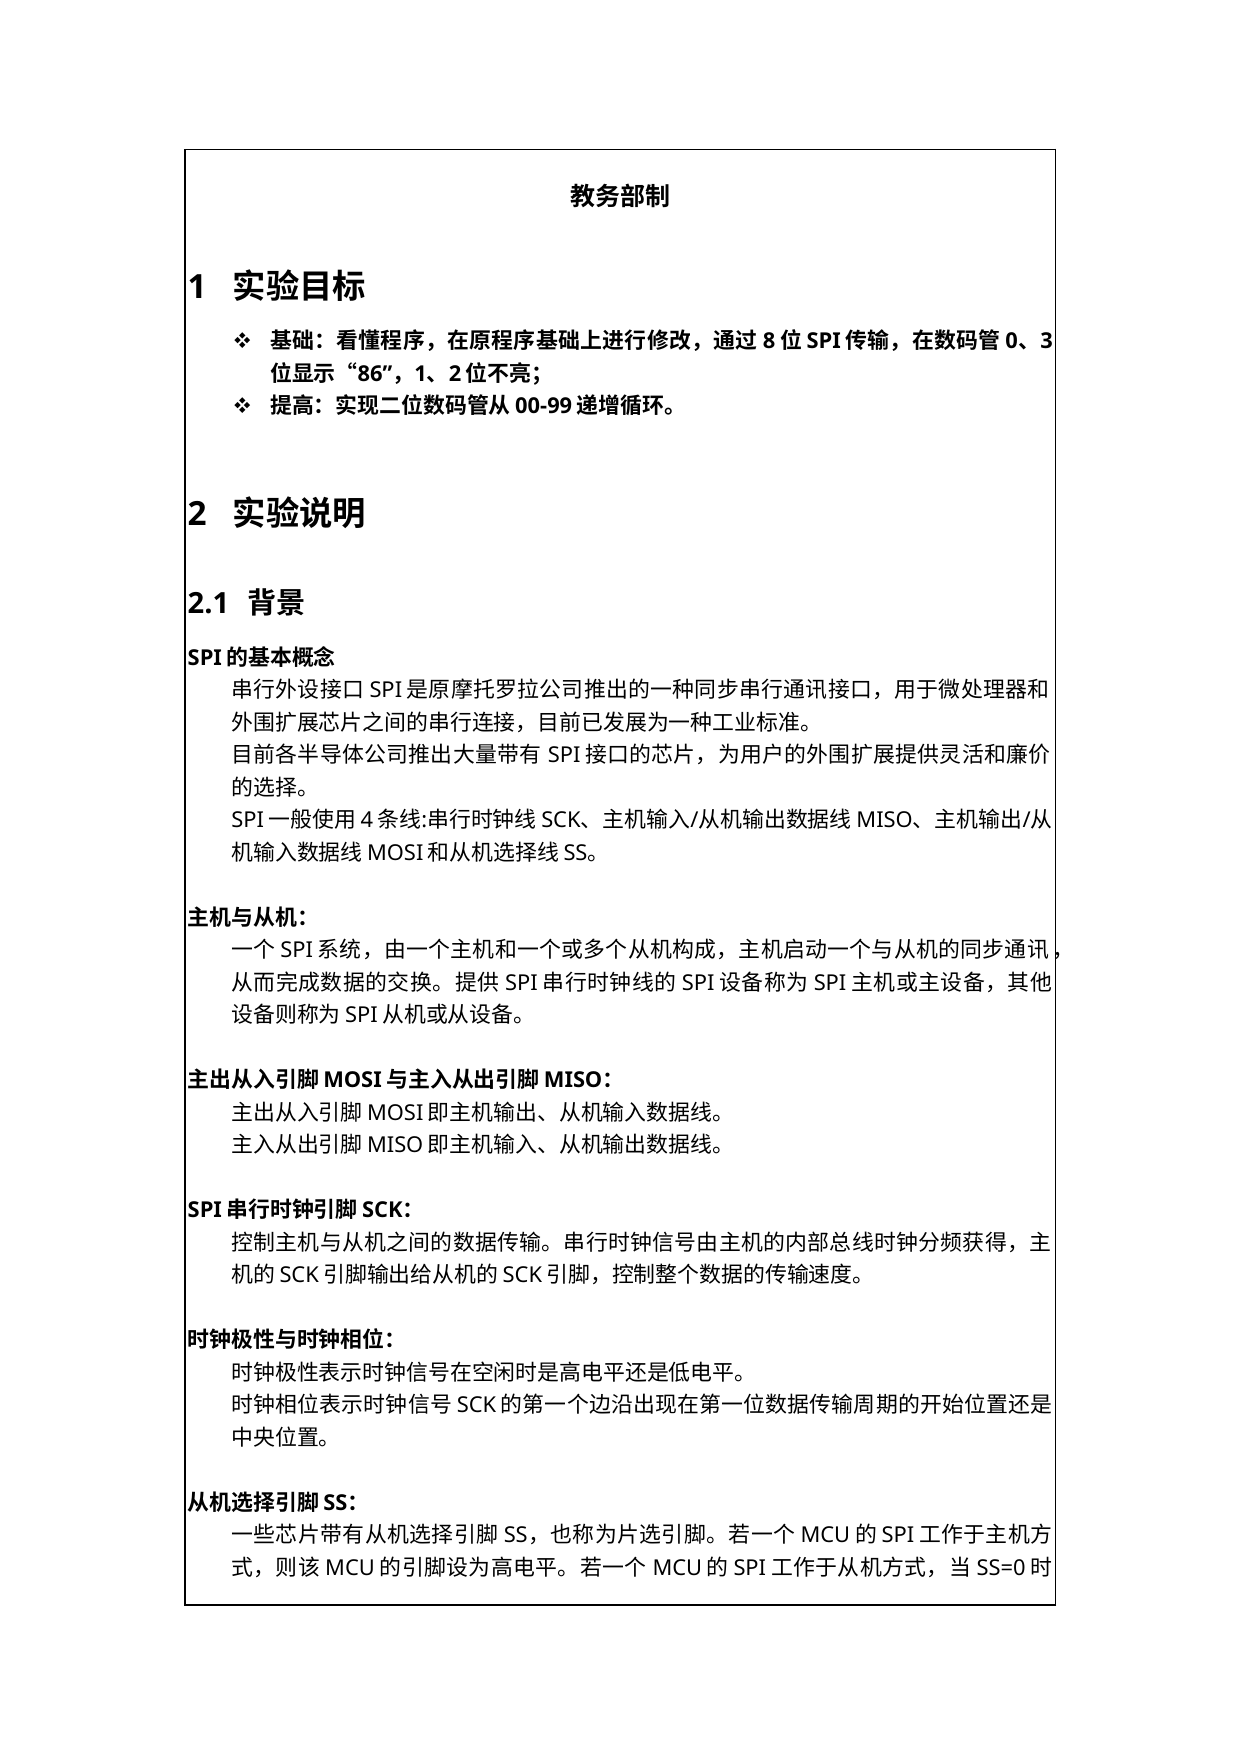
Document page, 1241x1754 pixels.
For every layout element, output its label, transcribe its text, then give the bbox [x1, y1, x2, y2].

text 时钟极性与时钟相位： [187, 1322, 1053, 1354]
subtitle 实验说明 [187, 478, 1053, 543]
list 提高：实现二位数码管从00-99递增循环。 [232, 388, 1053, 421]
list 基础：看懂程序，在原程序基础上进行修改，通过8位SPI传输，在数码管0、3位显示“86”，1、2位不亮； [232, 323, 1053, 388]
text 从机选择引脚SS： [187, 1484, 1053, 1517]
subtitle 实验目标 [187, 252, 1053, 317]
text SPI一般使用4条线:串行时钟线SCK、主机输入/从机输出数据线MISO、主机输出/从机输入数据线MOSI和从机选择线SS。 [231, 802, 1053, 867]
text SPI串行时钟引脚SCK： [187, 1192, 1053, 1224]
text SPI的基本概念 [187, 639, 1053, 672]
text 主入从出引脚MISO即主机输入、从机输出数据线。 [231, 1127, 1053, 1159]
text 控制主机与从机之间的数据传输。串行时钟信号由主机的内部总线时钟分频获得，主机的SCK引脚输出给从机的SCK引脚，控制整个数据的传输速度。 [231, 1224, 1053, 1289]
subtitle 背景 [187, 568, 1053, 633]
text 主机与从机： [187, 899, 1053, 932]
text 串行外设接口SPI是原摩托罗拉公司推出的一种同步串行通讯接口，用于微处理器和外围扩展芯片之间的串行连接，目前已发展为一种工业标准。 [231, 672, 1053, 737]
text 目前各半导体公司推出大量带有SPI接口的芯片，为用户的外围扩展提供灵活和廉价的选择。 [231, 737, 1053, 802]
text 时钟相位表示时钟信号SCK的第一个边沿出现在第一位数据传输周期的开始位置还是中央位置。 [231, 1387, 1053, 1452]
text 一个SPI系统，由一个主机和一个或多个从机构成，主机启动一个与从机的同步通讯，从而完成数据的交换。提供SPI串行时钟线的SPI设备称为SPI主机或主设备，其他设备则称为SPI从机或从设备。 [231, 932, 1053, 1029]
text 教务部制 [187, 162, 1053, 227]
text 时钟极性表示时钟信号在空闲时是高电平还是低电平。 [187, 1354, 1053, 1387]
text 主出从入引脚MOSI即主机输出、从机输入数据线。 [231, 1094, 1053, 1127]
text 主出从入引脚MOSI与主入从出引脚MISO： [187, 1062, 1053, 1094]
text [231, 1517, 1053, 1582]
